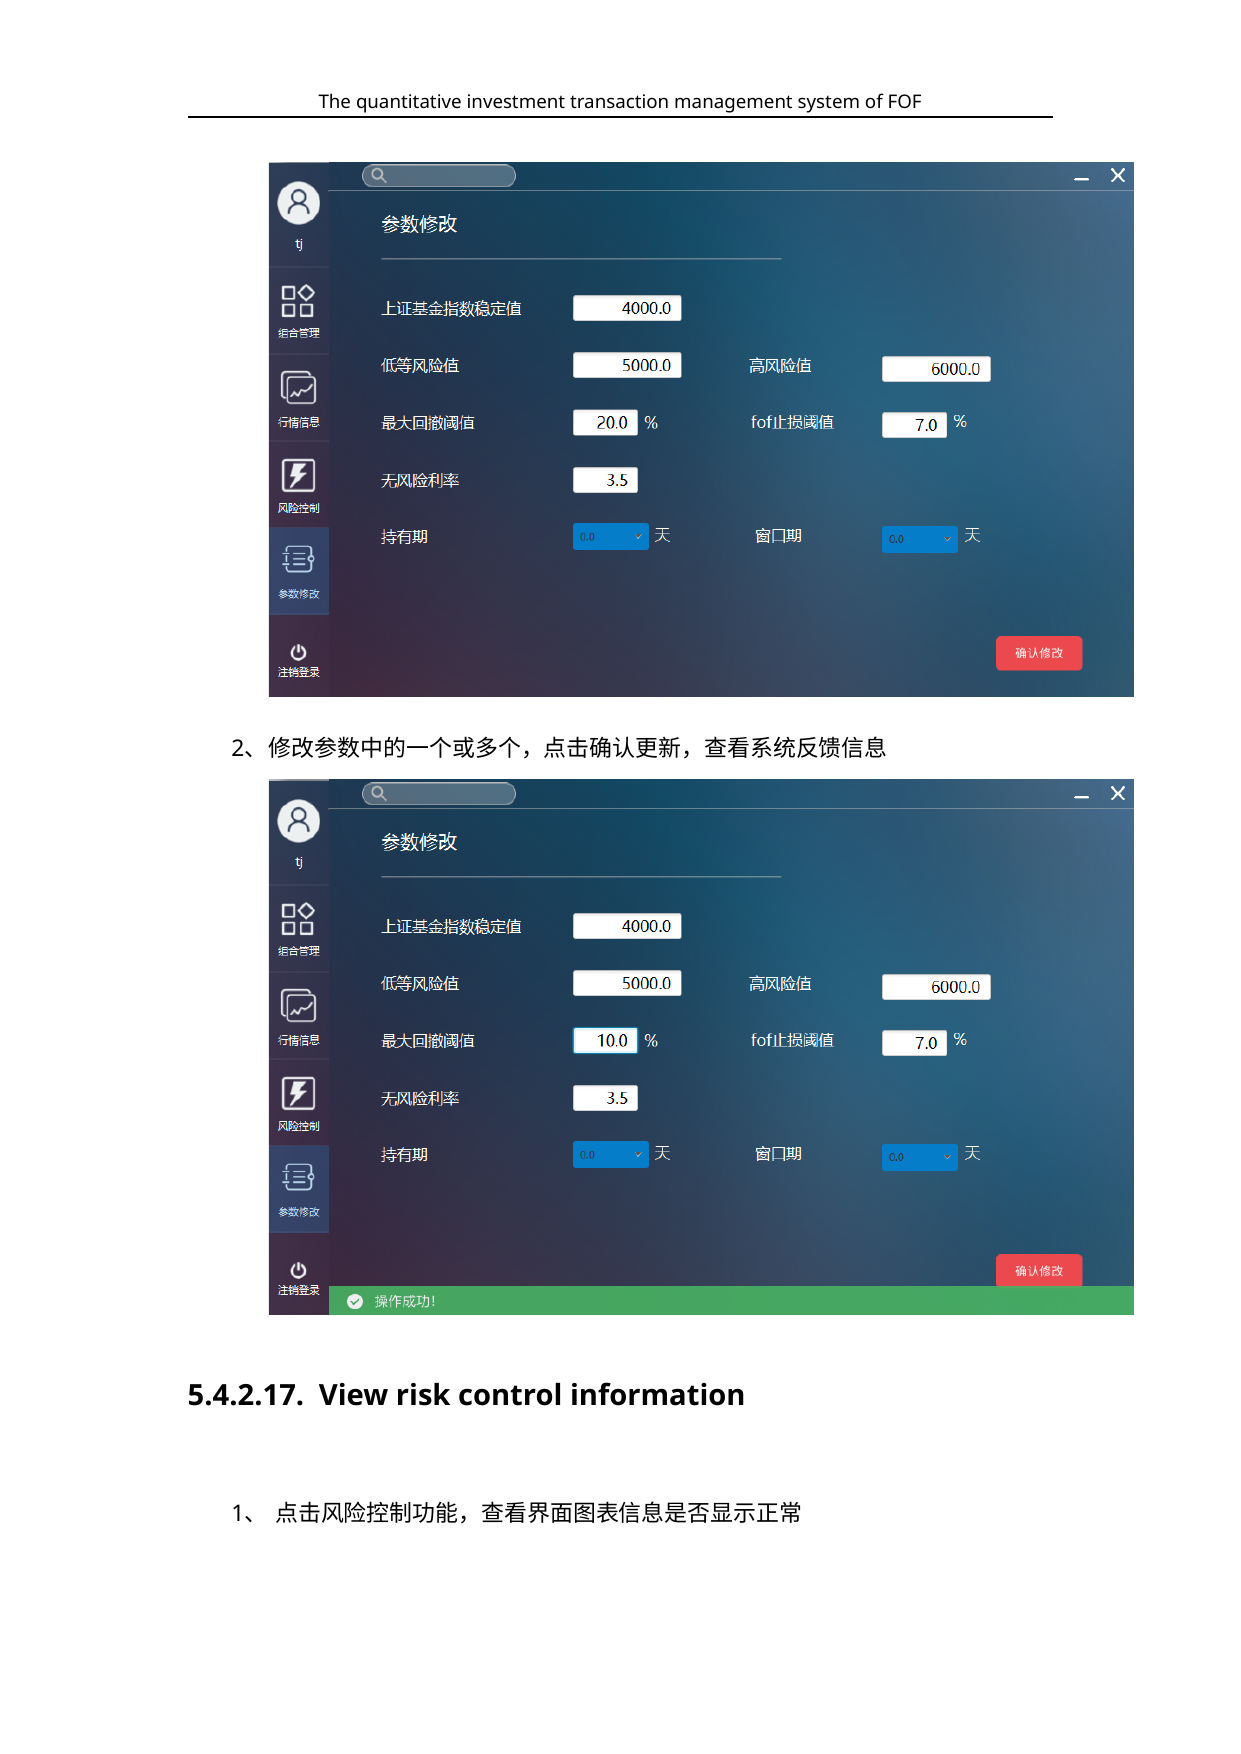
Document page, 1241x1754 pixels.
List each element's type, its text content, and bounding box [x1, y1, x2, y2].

picture [268, 779, 1134, 1315]
text 1、 点击风险控制功能，查看界面图表信息是否显示正常 [187, 1478, 1053, 1543]
list 修改参数中的一个或多个，点击确认更新，查看系统反馈信息 [231, 714, 1053, 779]
picture [268, 162, 1134, 697]
subtitle View risk control information [187, 1361, 1053, 1426]
